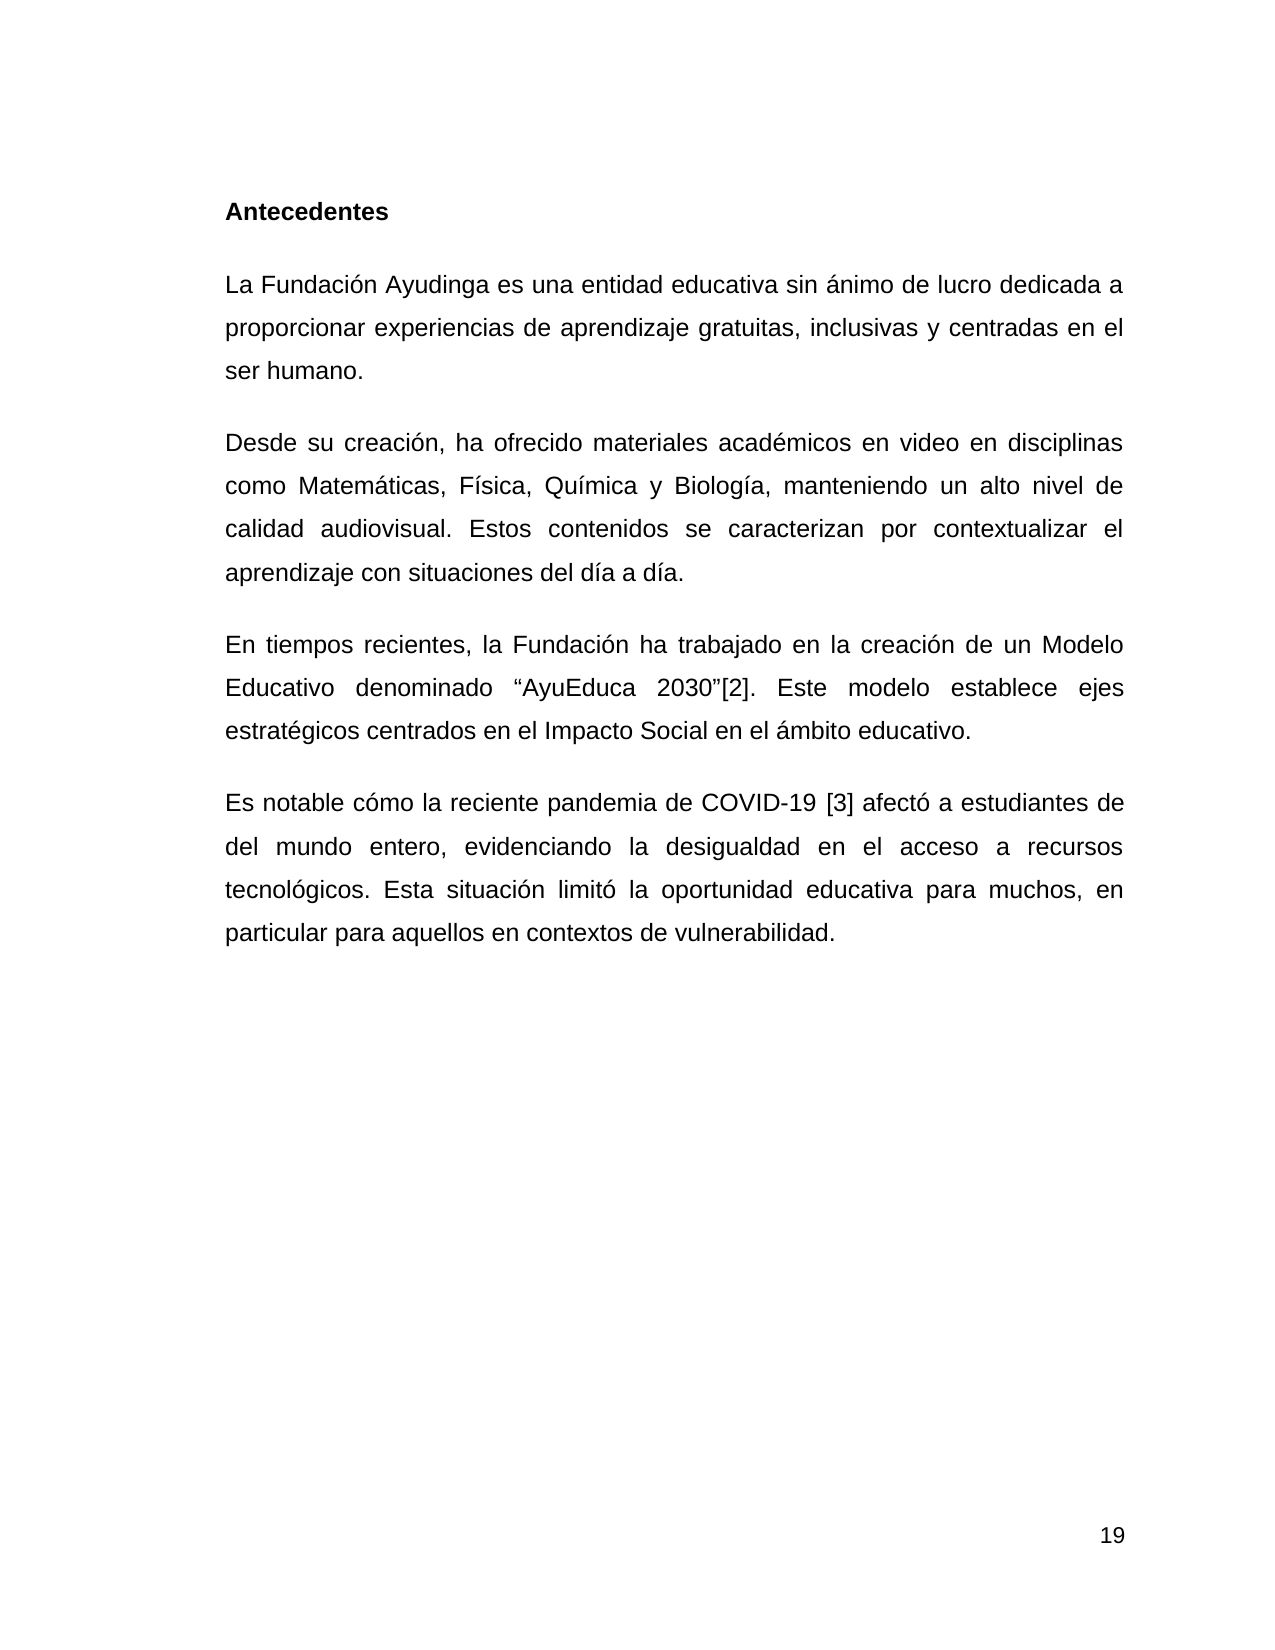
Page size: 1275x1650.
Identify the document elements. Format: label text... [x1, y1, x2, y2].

text La Fundación Ayudinga es una entidad educativa sin ánimo de lucro dedicada a proporcionar experiencias de aprendizaje gratuitas, inclusivas y centradas en el ser humano. [225, 269, 1125, 384]
text Es notable cómo la reciente pandemia de COVID-19 afectó a estudiantes de del mundo entero, evidenciando la desigualdad en el acceso a recursos tecnológicos. Esta situación limitó la oportunidad educativa para muchos, en particular para aquellos en contextos de vulnerabilidad. [225, 788, 1125, 946]
text Desde su creación, ha ofrecido materiales académicos en video en disciplinas como Matemáticas, Física, Química y Biología, manteniendo un alto nivel de calidad audiovisual. Estos contenidos se caracterizan por contextualizar el aprendizaje con situaciones del día a día. [225, 428, 1125, 586]
text En tiempos recientes, la Fundación ha trabajado en la creación de un Modelo Educativo denominado “AyuEduca 2030”. Este modelo establece ejes estratégicos centrados en el Impacto Social en el ámbito educativo. [225, 630, 1125, 745]
subtitle Antecedentes [225, 197, 1125, 226]
